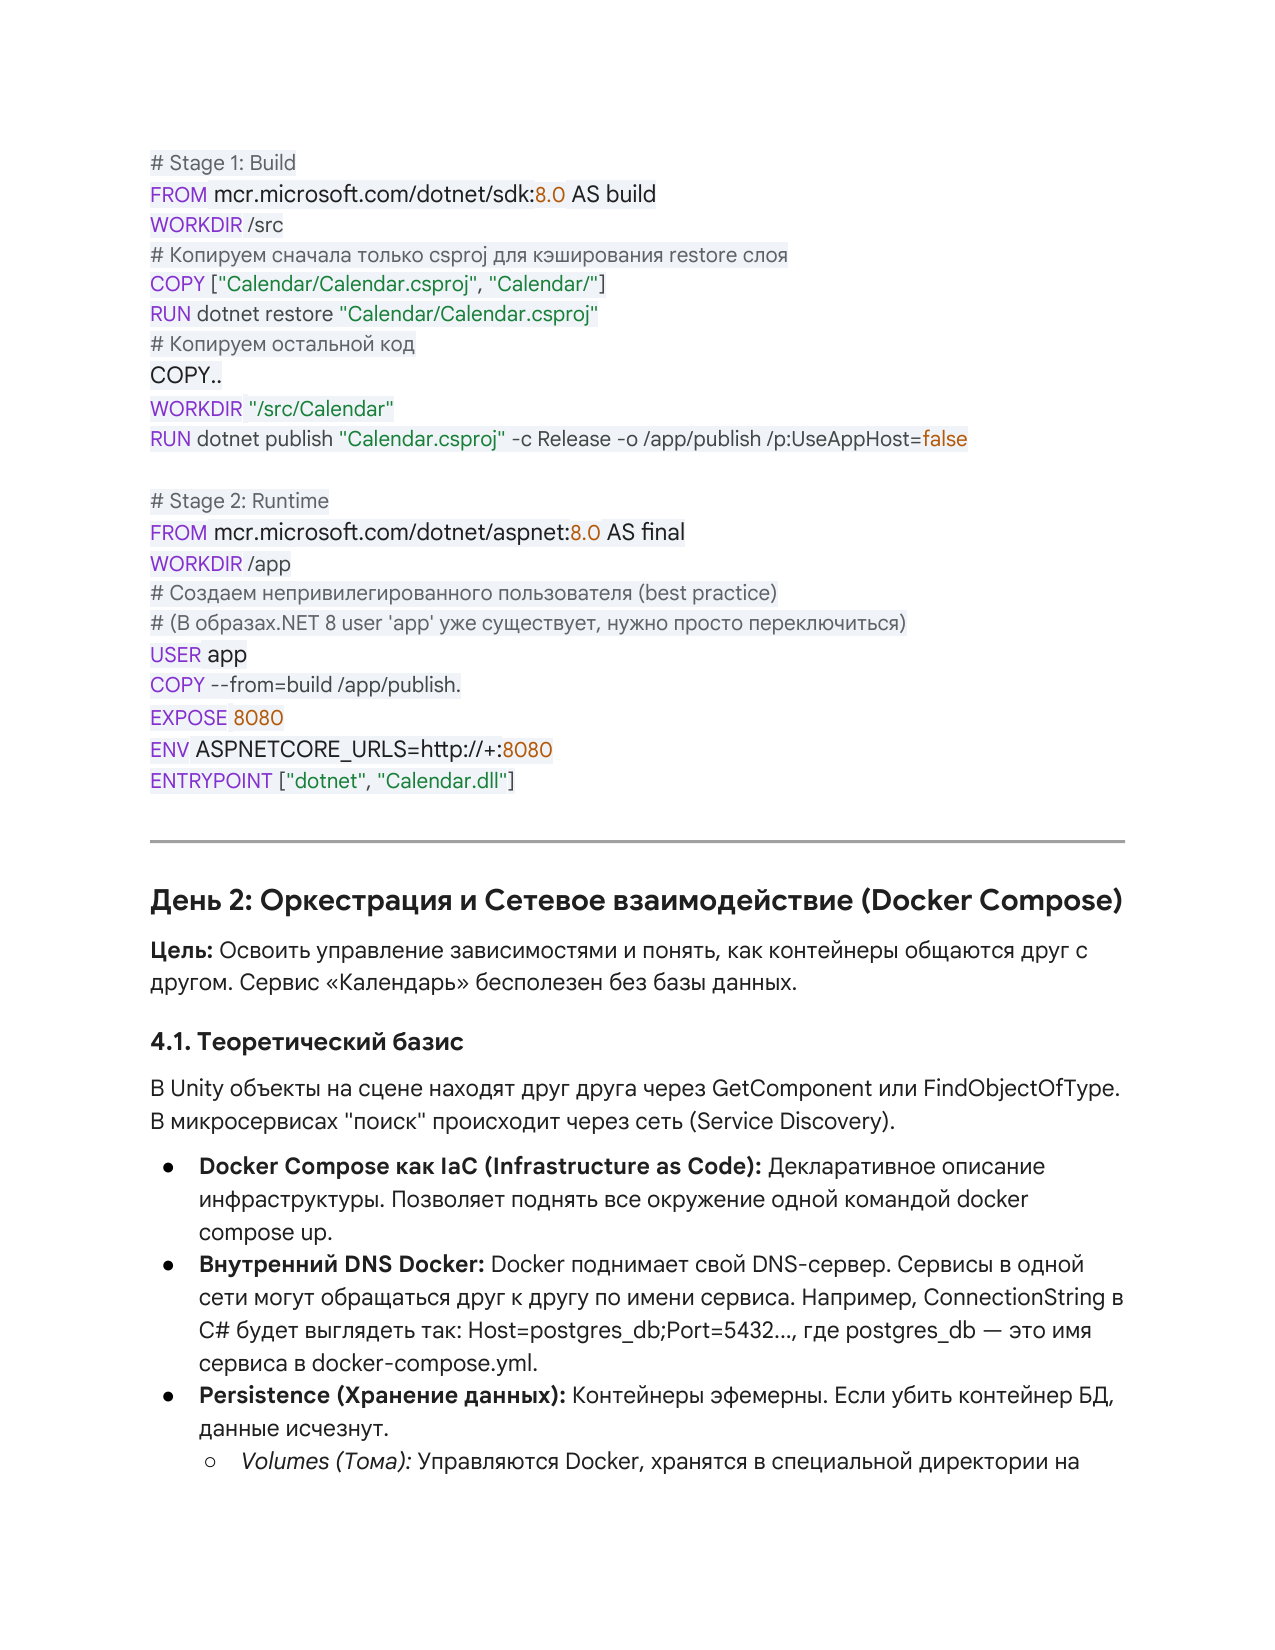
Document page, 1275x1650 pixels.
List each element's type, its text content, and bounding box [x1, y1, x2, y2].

subtitle 4.1. Теоретический базис [150, 1026, 1125, 1058]
text Цель: Освоить управление зависимостями и понять, как контейнеры общаются друг с другом. Сервис «Календарь» бесполезен без базы данных. [150, 936, 1125, 997]
subtitle День 2: Оркестрация и Сетевое взаимодействие (Docker Compose) [150, 844, 1125, 918]
list Docker Compose как IaC (Infrastructure as Code): Декларативное описание инфраструктуры. Позволяет поднять все окружение одной командой docker compose up. [161, 1152, 1125, 1247]
text # Stage 1: Build FROM mcr.microsoft.com/dotnet/sdk:8.0 AS build WORKDIR /src # Копируем сначала только csproj для кэширования restore слоя COPY ["Calendar/Calendar.csproj", "Calendar/"] RUN dotnet restore "Calendar/Calendar.csproj" # Копируем остальной код COPY.. WORKDIR "/src/Calendar" RUN dotnet publish "Calendar.csproj" -c Release -o /app/publish /p:UseAppHost=false # Stage 2: Runtime FROM mcr.microsoft.com/dotnet/aspnet:8.0 AS final WORKDIR /app # Создаем непривилегированного пользователя (best practice) # (В образах.NET 8 user 'app' уже существует, нужно просто переключиться) USER app COPY --from=build /app/publish. EXPOSE 8080 ENV ASPNETCORE_URLS=http://+:8080 ENTRYPOINT ["dotnet", "Calendar.dll"] [150, 150, 1125, 824]
list Внутренний DNS Docker: Docker поднимает свой DNS-сервер. Сервисы в одной сети могут обращаться друг к другу по имени сервиса. Например, ConnectionString в C# будет выглядеть так: Host=postgres_db;Port=5432..., где postgres_db — это имя сервиса в docker-compose.yml. [161, 1251, 1125, 1377]
text В Unity объекты на сцене находят друг друга через GetComponent или FindObjectOfType. В микросервисах "поиск" происходит через сеть (Service Discovery). [150, 1074, 1125, 1136]
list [203, 1447, 1125, 1476]
list Persistence (Хранение данных): Контейнеры эфемерны. Если убить контейнер БД, данные исчезнут. [161, 1381, 1125, 1443]
